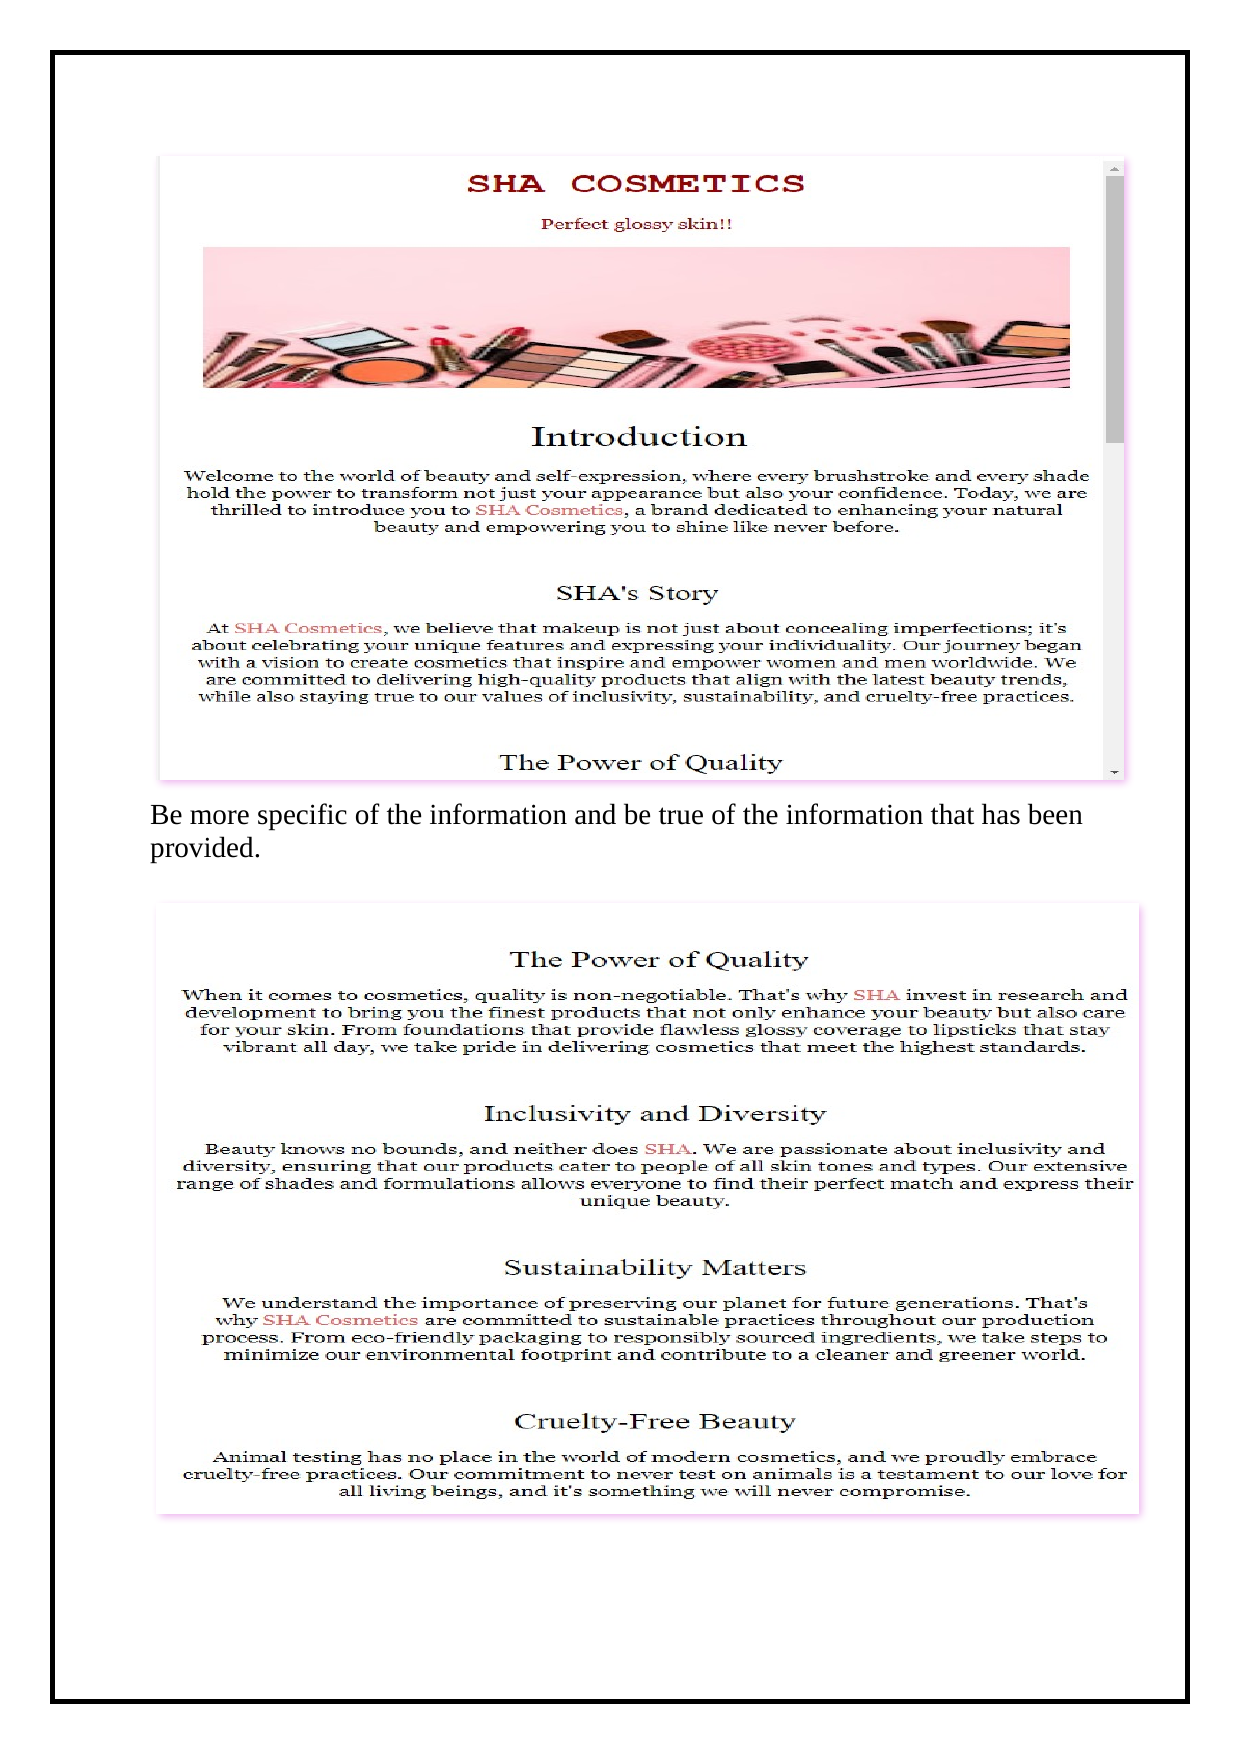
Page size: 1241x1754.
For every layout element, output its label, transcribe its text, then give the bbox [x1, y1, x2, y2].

picture [156, 903, 1139, 1514]
text Be more specific of the information and be true of the information that has been provided. [150, 797, 1090, 864]
picture [156, 156, 1124, 780]
